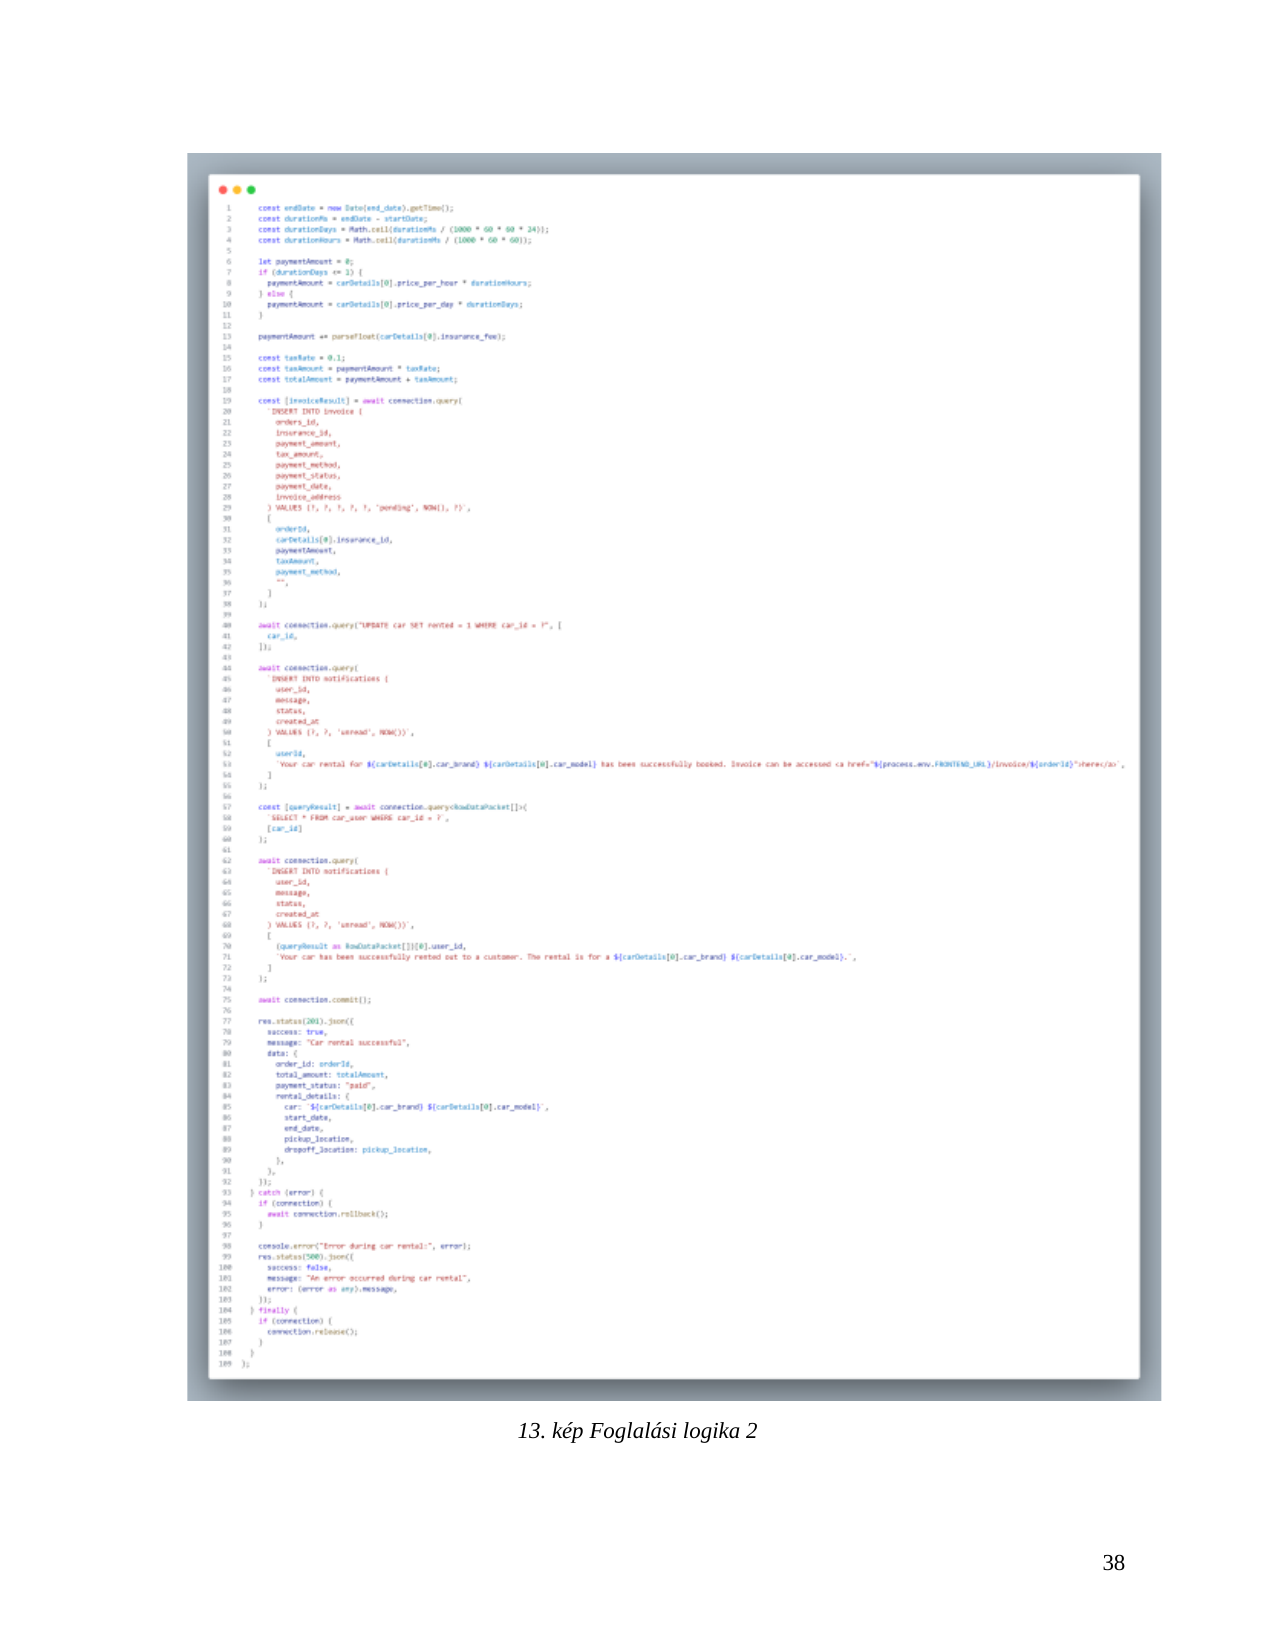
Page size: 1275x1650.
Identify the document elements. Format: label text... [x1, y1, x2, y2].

picture [187, 153, 1162, 1401]
